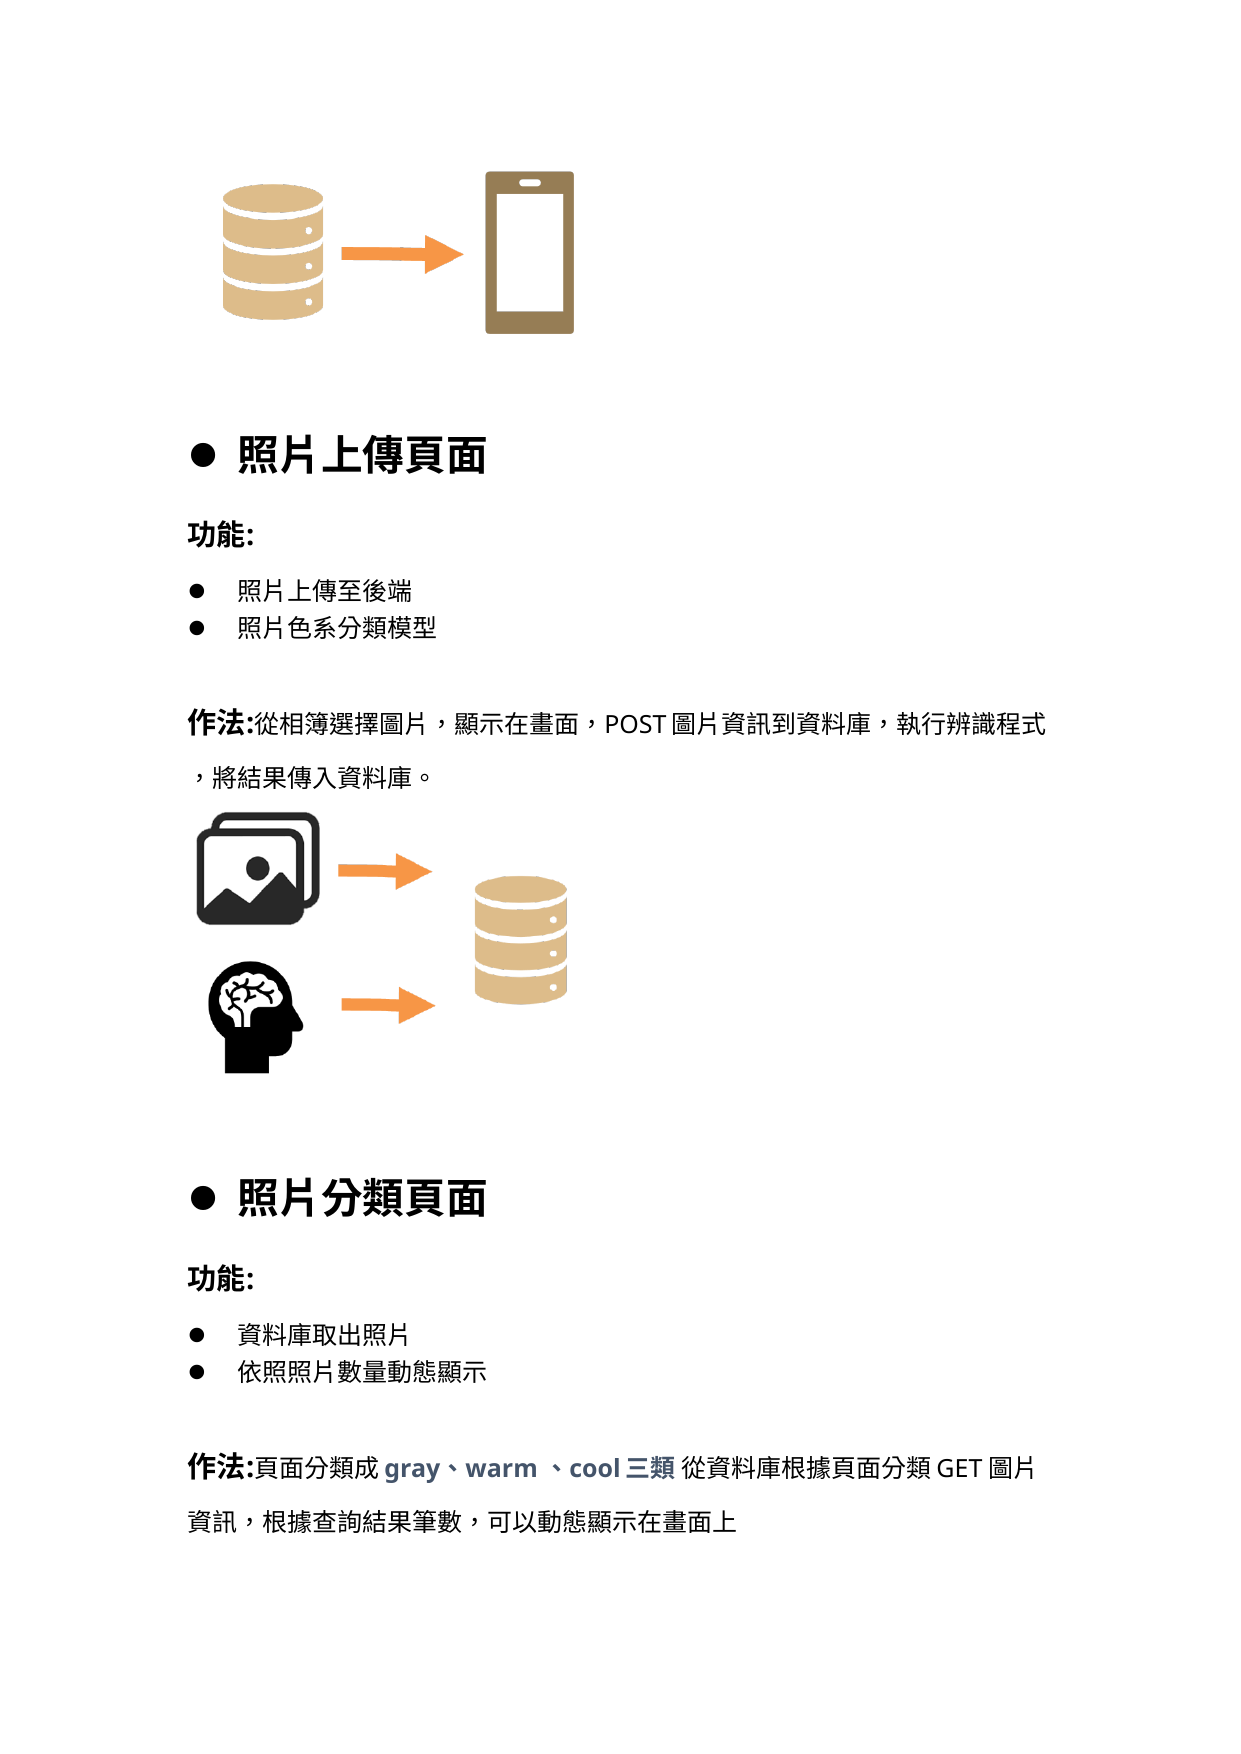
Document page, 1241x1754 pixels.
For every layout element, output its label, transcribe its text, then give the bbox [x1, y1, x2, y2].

list 依照照片數量動態顯示 [187, 1352, 1053, 1389]
title 照片分類頁面 [187, 1158, 1053, 1233]
text ，將結果傳入資料庫。 [187, 758, 1053, 796]
text 作法:頁面分類成gray、warm 、cool三類 從資料庫根據頁面分類GET 圖片資訊，根據查詢結果筆數，可以動態顯示在畫面上 [187, 1427, 1053, 1539]
picture [187, 164, 618, 341]
list 資料庫取出照片 [187, 1314, 1053, 1352]
picture [187, 795, 599, 1084]
text 作法:從相簿選擇圖片，顯示在畫面，POST圖片資訊到資料庫，執行辨識程式 [187, 683, 1053, 758]
text 功能: [187, 496, 1053, 571]
list 照片上傳至後端 [187, 571, 1053, 608]
list 照片色系分類模型 [187, 608, 1053, 646]
text 功能: [187, 1239, 1053, 1314]
title 照片上傳頁面 [187, 414, 1053, 489]
